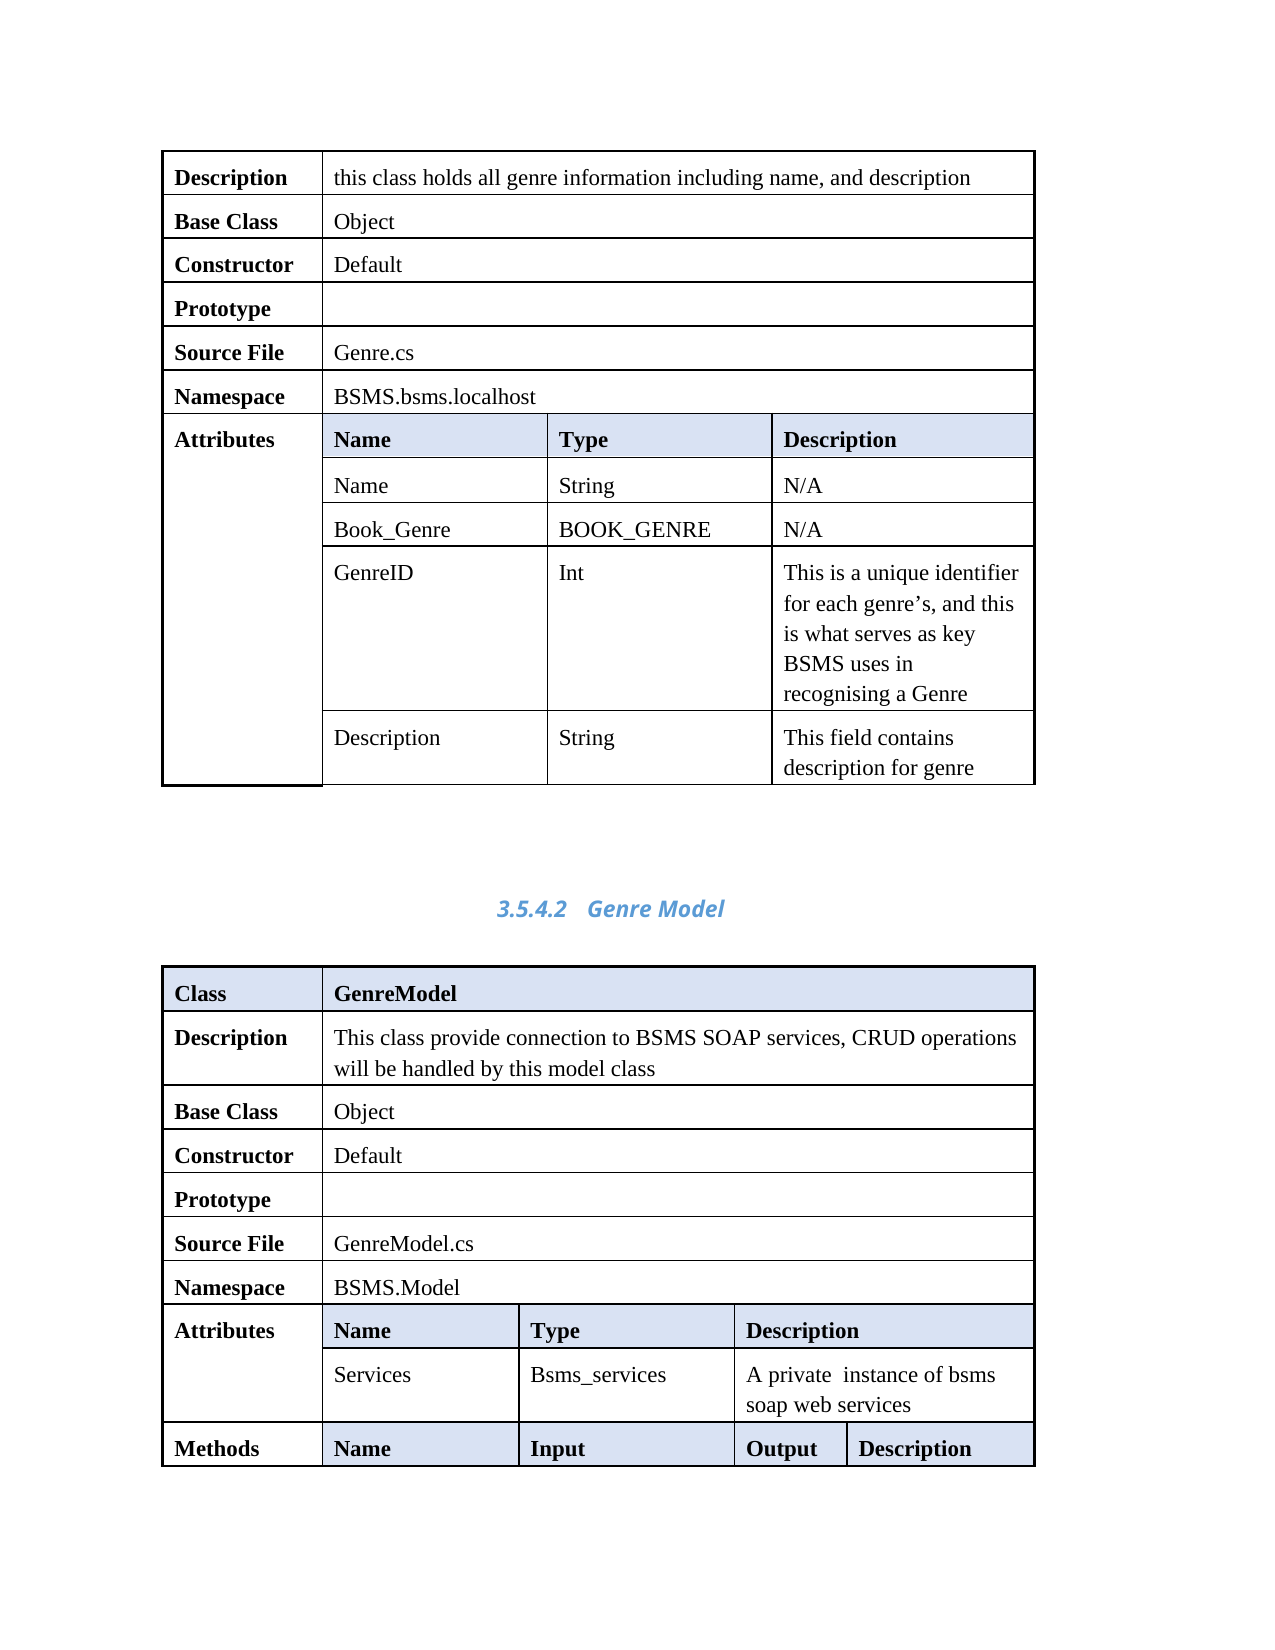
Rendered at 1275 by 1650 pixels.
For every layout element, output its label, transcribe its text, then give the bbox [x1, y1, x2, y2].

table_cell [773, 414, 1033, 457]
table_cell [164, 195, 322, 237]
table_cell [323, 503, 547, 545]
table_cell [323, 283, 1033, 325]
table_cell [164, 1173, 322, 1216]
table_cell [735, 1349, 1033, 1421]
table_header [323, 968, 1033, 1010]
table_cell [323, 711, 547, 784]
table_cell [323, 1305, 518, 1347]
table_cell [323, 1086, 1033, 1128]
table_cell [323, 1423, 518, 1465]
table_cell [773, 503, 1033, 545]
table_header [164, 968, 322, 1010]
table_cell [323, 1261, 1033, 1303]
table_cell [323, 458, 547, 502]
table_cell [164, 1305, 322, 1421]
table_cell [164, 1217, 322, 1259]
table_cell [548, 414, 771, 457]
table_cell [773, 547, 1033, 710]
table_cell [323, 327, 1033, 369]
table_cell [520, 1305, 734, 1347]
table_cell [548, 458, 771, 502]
subtitle Genre Model [497, 893, 1125, 924]
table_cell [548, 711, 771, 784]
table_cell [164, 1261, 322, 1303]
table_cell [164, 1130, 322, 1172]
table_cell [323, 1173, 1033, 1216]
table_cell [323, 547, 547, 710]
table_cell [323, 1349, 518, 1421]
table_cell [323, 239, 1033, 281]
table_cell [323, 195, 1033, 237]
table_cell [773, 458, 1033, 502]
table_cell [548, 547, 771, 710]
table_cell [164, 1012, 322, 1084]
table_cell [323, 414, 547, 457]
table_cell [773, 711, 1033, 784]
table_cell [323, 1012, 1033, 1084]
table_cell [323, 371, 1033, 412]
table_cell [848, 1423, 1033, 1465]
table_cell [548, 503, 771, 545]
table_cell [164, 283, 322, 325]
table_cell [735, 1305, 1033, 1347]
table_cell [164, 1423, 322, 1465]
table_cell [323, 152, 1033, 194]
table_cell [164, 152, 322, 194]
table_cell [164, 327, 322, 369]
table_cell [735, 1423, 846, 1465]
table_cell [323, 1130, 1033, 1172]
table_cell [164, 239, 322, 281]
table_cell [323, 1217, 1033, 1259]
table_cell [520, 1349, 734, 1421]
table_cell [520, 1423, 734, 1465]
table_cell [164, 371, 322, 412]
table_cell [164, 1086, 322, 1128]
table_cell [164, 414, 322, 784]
